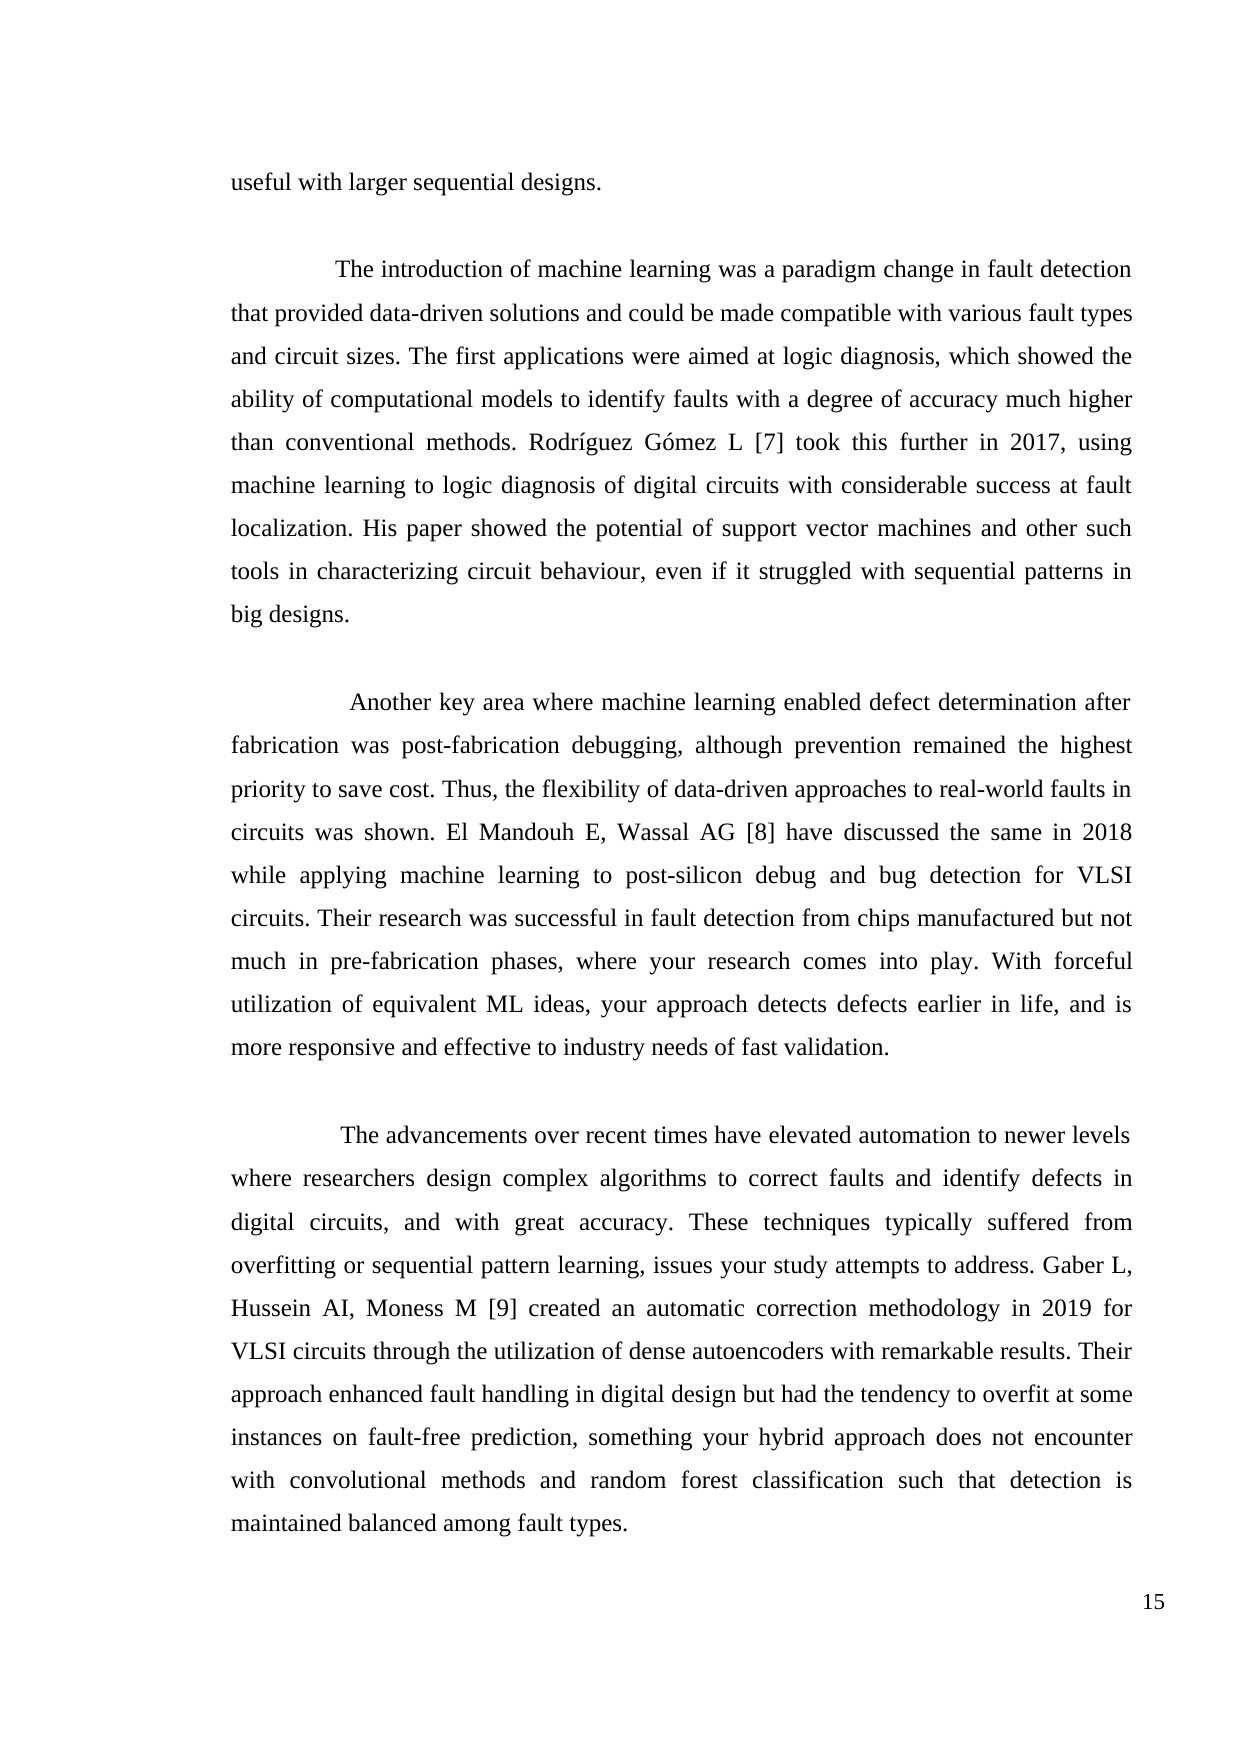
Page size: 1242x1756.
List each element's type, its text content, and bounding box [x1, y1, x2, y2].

text The introduction of machine learning was a paradigm change in fault detection that provided data-driven solutions and could be made compatible with various fault types and circuit sizes. The first applications were aimed at logic diagnosis, which showed the ability of computational models to identify faults with a degree of accuracy much higher than conventional methods. Rodríguez Gómez L [7] took this further in 2017, using machine learning to logic diagnosis of digital circuits with considerable success at fault localization. His paper showed the potential of support vector machines and other such tools in characterizing circuit behaviour, even if it struggled with sequential patterns in big designs. [231, 254, 1133, 628]
text The advancements over recent times have elevated automation to newer levels where researchers design complex algorithms to correct faults and identify defects in digital circuits, and with great accuracy. These techniques typically suffered from overfitting or sequential pattern learning, issues your study attempts to address. Gaber L, Hussein AI, Moness M [9] created an automatic correction methodology in 2019 for VLSI circuits through the utilization of dense autoencoders with remarkable results. Their approach enhanced fault handling in digital design but had the tendency to overfit at some instances on fault-free prediction, something your hybrid approach does not encounter with convolutional methods and random forest classification such that detection is maintained balanced among fault types. [231, 1120, 1133, 1537]
text Another key area where machine learning enabled defect determination after fabrication was post-fabrication debugging, although prevention remained the highest priority to save cost. Thus, the flexibility of data-driven approaches to real-world faults in circuits was shown. El Mandouh E, Wassal AG [8] have discussed the same in 2018 while applying machine learning to post-silicon debug and bug detection for VLSI circuits. Their research was successful in fault detection from chips manufactured but not much in pre-fabrication phases, where your research comes into play. With forceful utilization of equivalent ML ideas, your approach detects defects earlier in life, and is more responsive and effective to industry needs of fast validation. [231, 687, 1133, 1061]
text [231, 167, 1133, 195]
